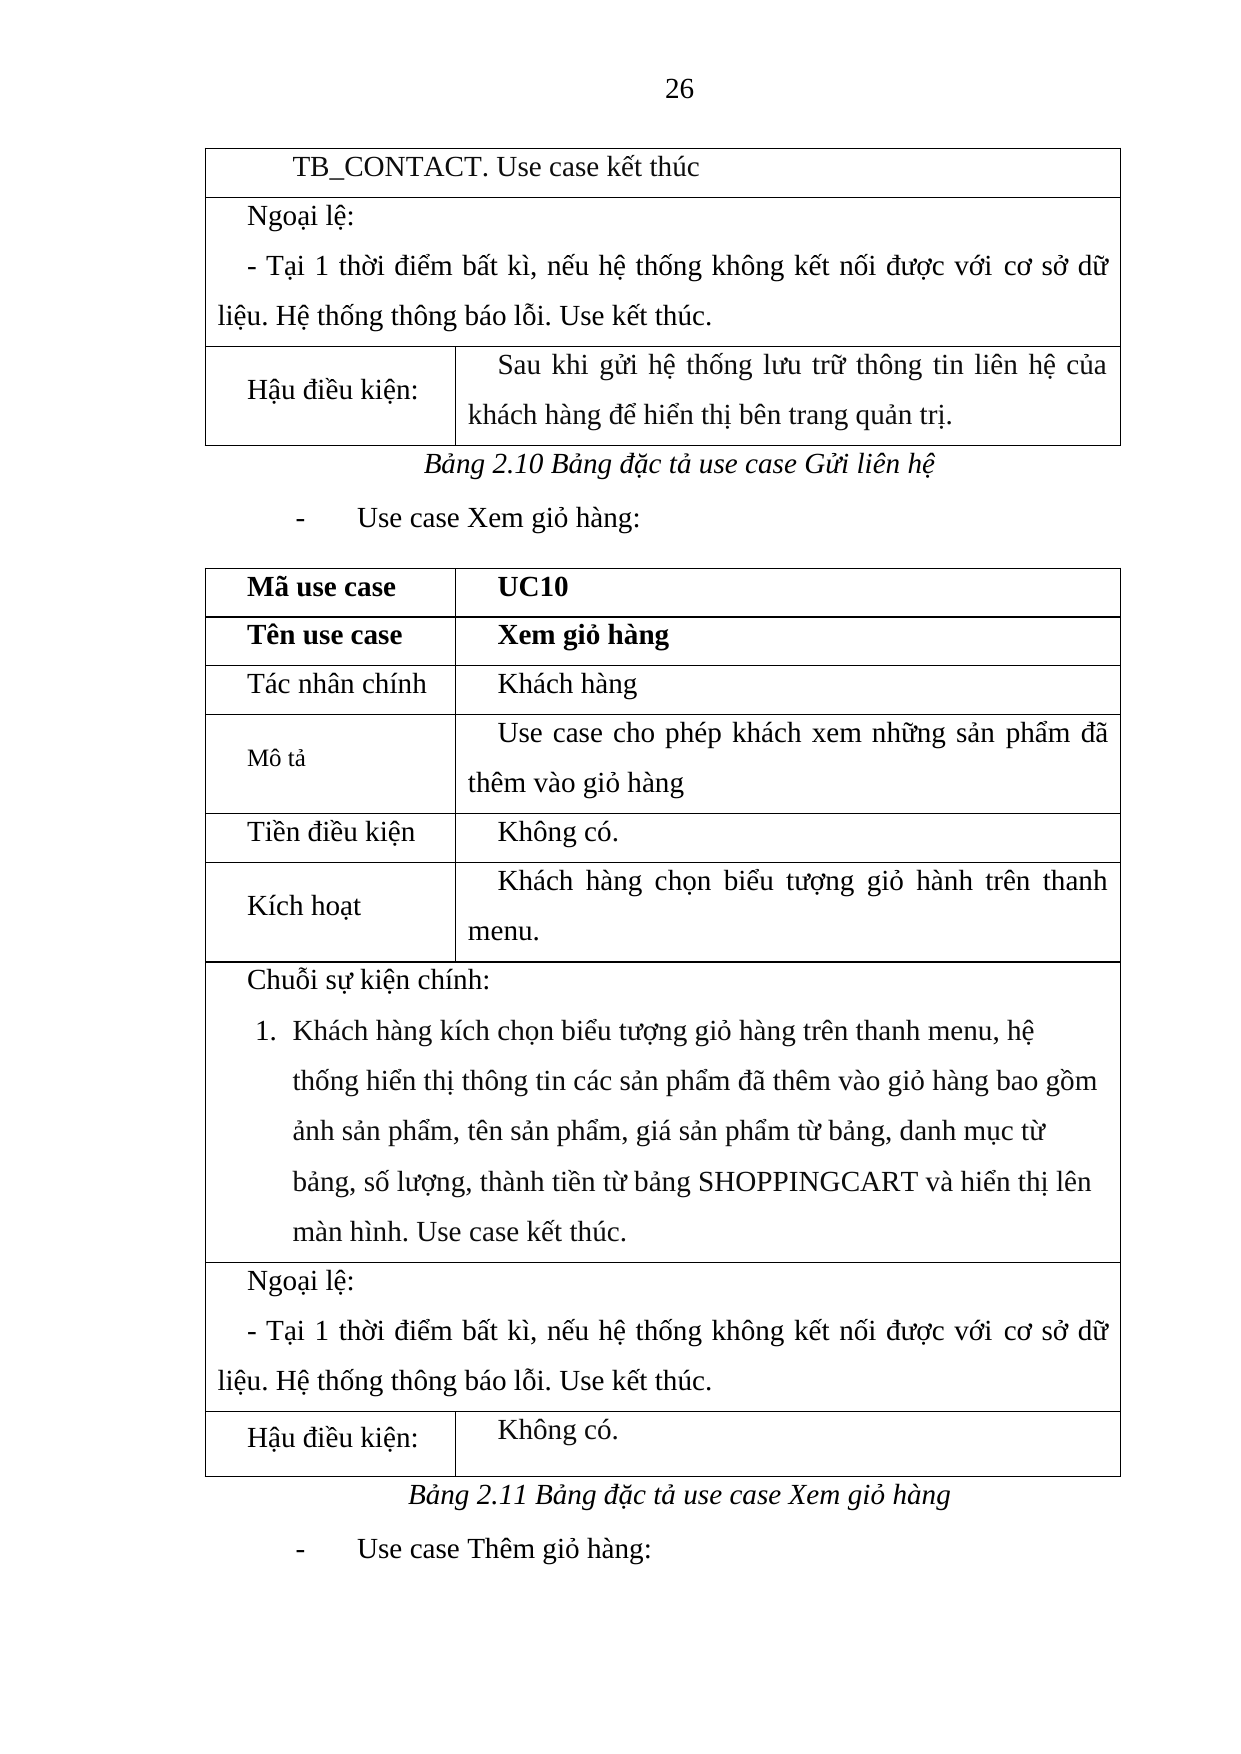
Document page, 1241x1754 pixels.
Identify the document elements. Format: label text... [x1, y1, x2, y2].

list Use case Thêm giỏ hàng: [266, 1532, 1122, 1565]
table_cell Use case cho phép khách xem những sản phẩm đã thêm vào giỏ hàng [456, 715, 1120, 813]
table_cell Ngoại lệ: - Tại 1 thời điểm bất kì, nếu hệ thống không kết nối được với cơ sở dữ liệu. Hệ thống thông báo lỗi. Use kết thúc. [206, 198, 1120, 346]
table_cell Xem giỏ hàng [456, 618, 1120, 665]
table_cell Tác nhân chính [206, 666, 455, 714]
table_cell Hậu điều kiện: [206, 1412, 455, 1476]
table_cell Ngoại lệ: - Tại 1 thời điểm bất kì, nếu hệ thống không kết nối được với cơ sở dữ liệu. Hệ thống thông báo lỗi. Use kết thúc. [206, 1263, 1120, 1411]
text Bảng 2.11 Bảng đặc tả use case Xem giỏ hàng [207, 1477, 1122, 1511]
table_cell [206, 149, 1120, 197]
table_header Mã use case [206, 569, 455, 616]
table_cell Mô tả [206, 715, 455, 813]
table_cell Hậu điều kiện: [206, 347, 455, 445]
table_cell Khách hàng [456, 666, 1120, 714]
table_cell Không có. [456, 1412, 1120, 1476]
table_cell Không có. [456, 814, 1120, 862]
list Use case Xem giỏ hàng: [266, 501, 1122, 534]
table_header UC10 [456, 569, 1120, 616]
table_cell Chuỗi sự kiện chính: Khách hàng kích chọn biểu tượng giỏ hàng trên thanh menu, hệ thống hiển thị thông tin các sản phẩm đã thêm vào giỏ hàng bao gồm ảnh sản phẩm, tên sản phẩm, giá sản phẩm từ bảng, danh mục từ bảng, số lượng, thành tiền từ bảng SHOPPINGCART và hiển thị lên màn hình. Use case kết thúc. [206, 963, 1120, 1262]
table_cell Tên use case [206, 618, 455, 665]
table_cell Khách hàng chọn biểu tượng giỏ hành trên thanh menu. [456, 863, 1120, 961]
table_cell Tiền điều kiện [206, 814, 455, 862]
table_cell Kích hoạt [206, 863, 455, 961]
text Bảng 2.10 Bảng đặc tả use case Gửi liên hệ [207, 446, 1122, 480]
table_cell Sau khi gửi hệ thống lưu trữ thông tin liên hệ của khách hàng để hiển thị bên trang quản trị. [456, 347, 1120, 445]
